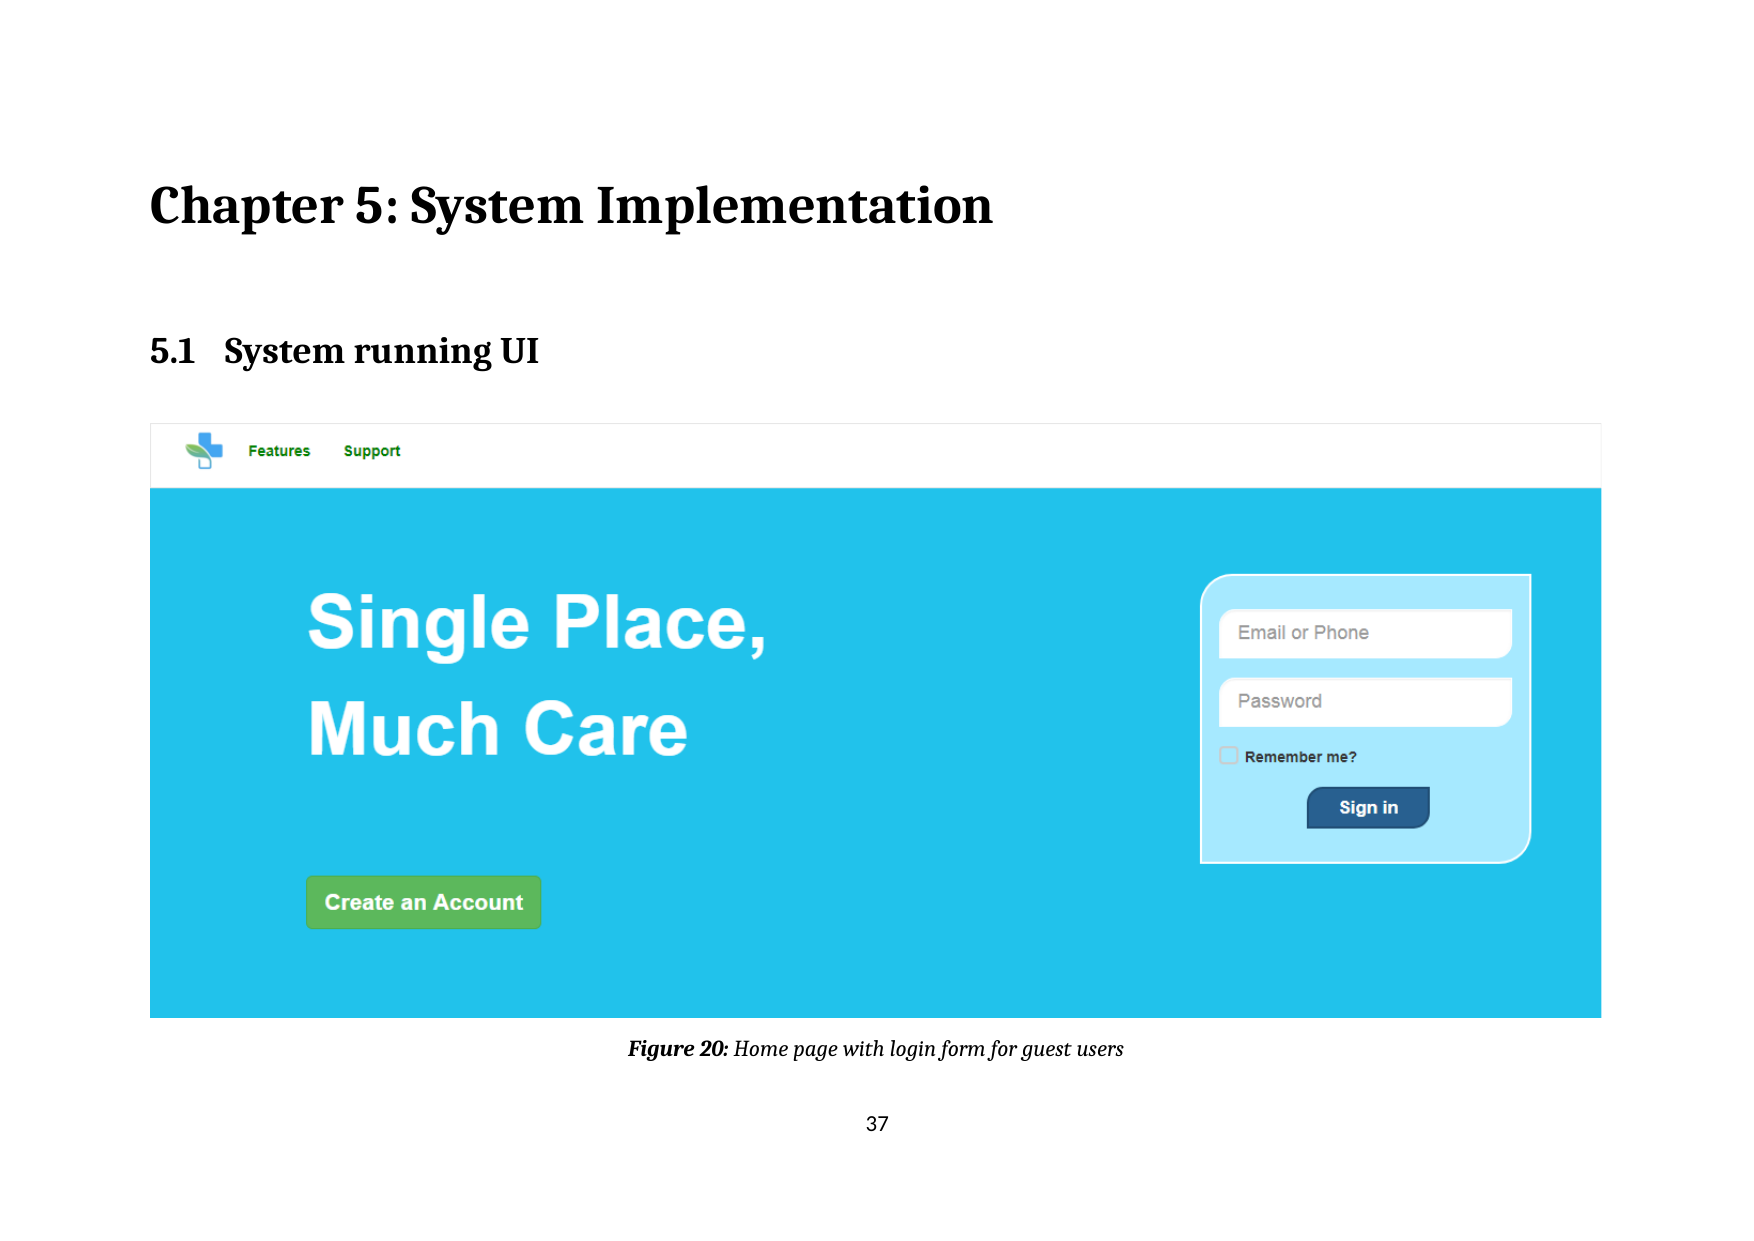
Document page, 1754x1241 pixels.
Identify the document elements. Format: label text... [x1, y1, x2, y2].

picture [150, 423, 1602, 1018]
subtitle Chapter 5: System Implementation [150, 175, 1604, 237]
text Figure 20: Home page with login form for guest users [150, 1036, 1604, 1063]
subtitle 5.1 System running UI [150, 330, 1604, 373]
